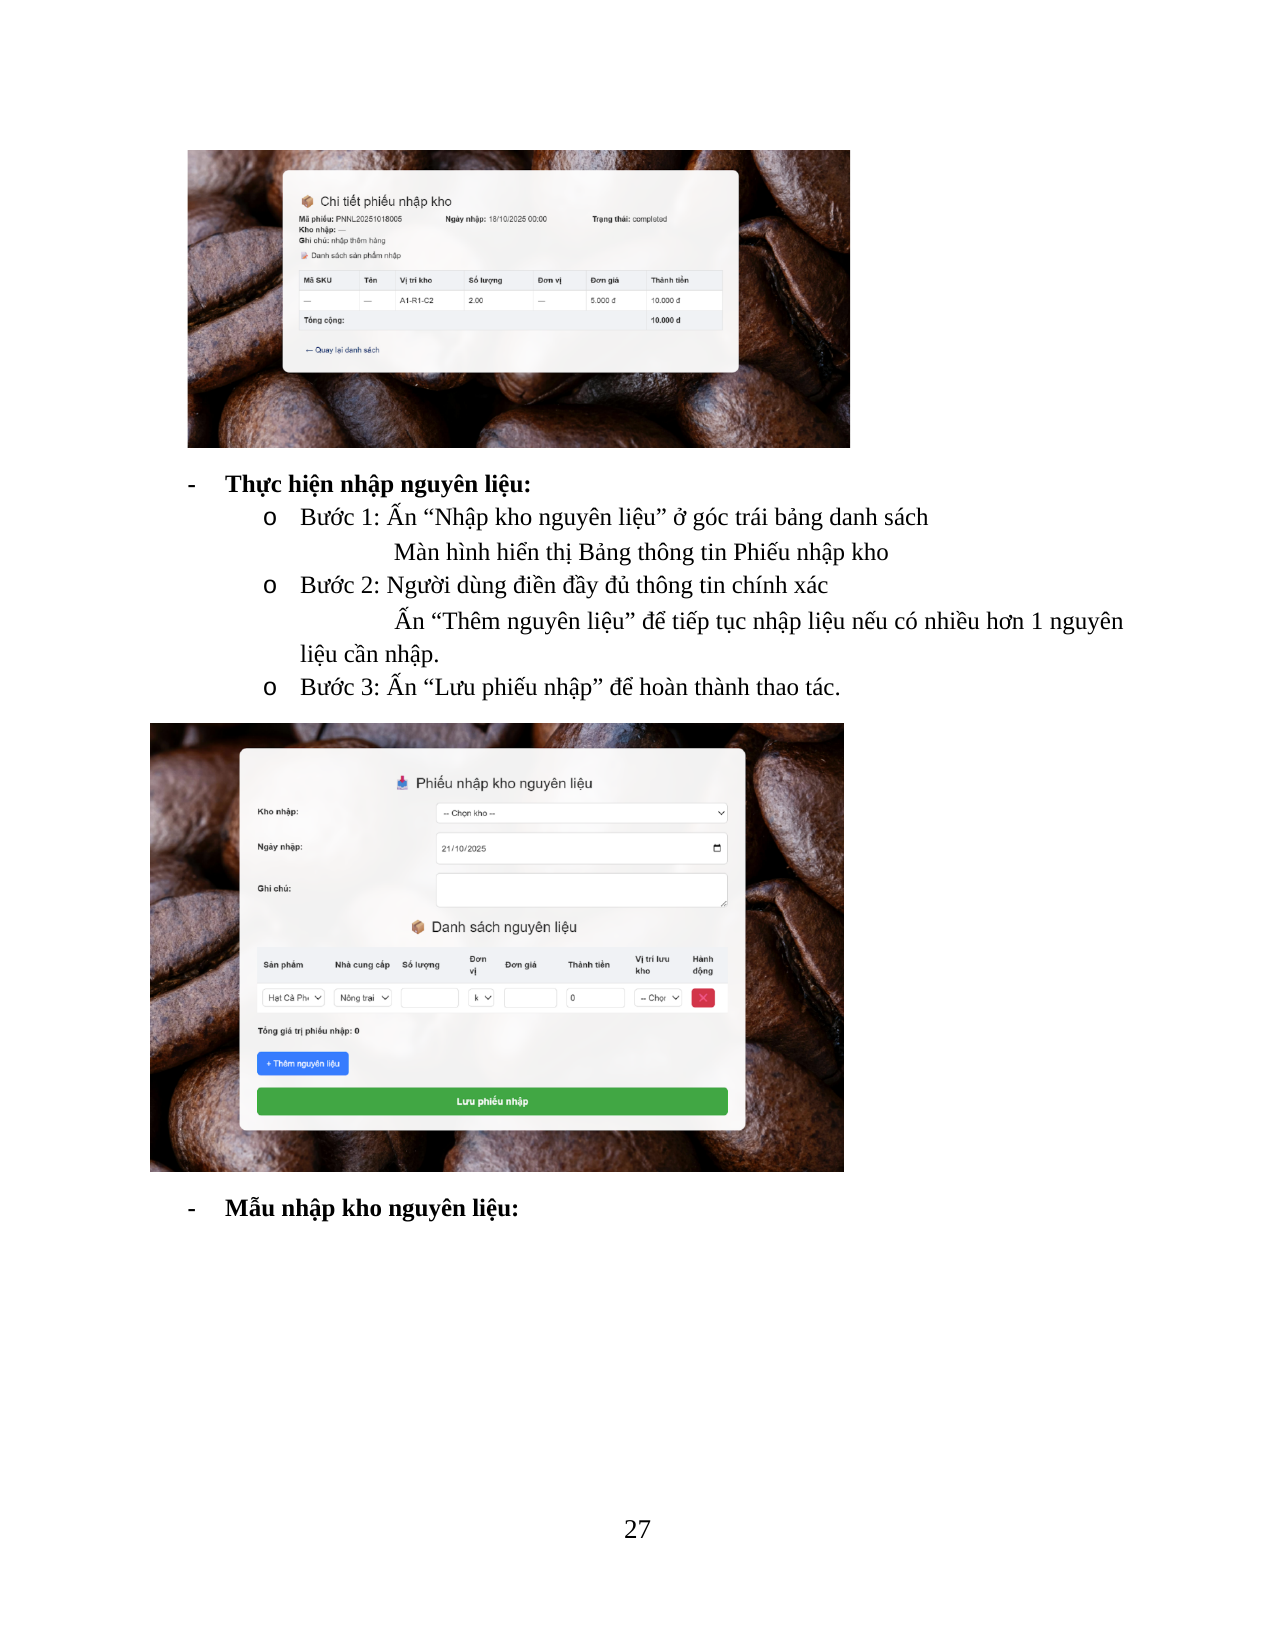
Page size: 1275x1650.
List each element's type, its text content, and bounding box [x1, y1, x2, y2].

list Màn hình hiển thị Bảng thông tin Phiếu nhập kho [300, 537, 1125, 566]
picture [187, 150, 851, 448]
list Mẫu nhập kho nguyên liệu: [187, 1193, 1125, 1221]
list Bước 1: Ấn “Nhập kho nguyên liệu” ở góc trái bảng danh sách [262, 502, 1125, 533]
picture [150, 723, 844, 1172]
list Bước 2: Người dùng điền đầy đủ thông tin chính xác [262, 570, 1125, 601]
list Thực hiện nhập nguyên liệu: [187, 469, 1125, 498]
list Ấn “Thêm nguyên liệu” để tiếp tục nhập liệu nếu có nhiều hơn 1 nguyên liệu cần nhập. [300, 606, 1125, 668]
list Bước 3: Ấn “Lưu phiếu nhập” để hoàn thành thao tác. [262, 672, 1125, 703]
